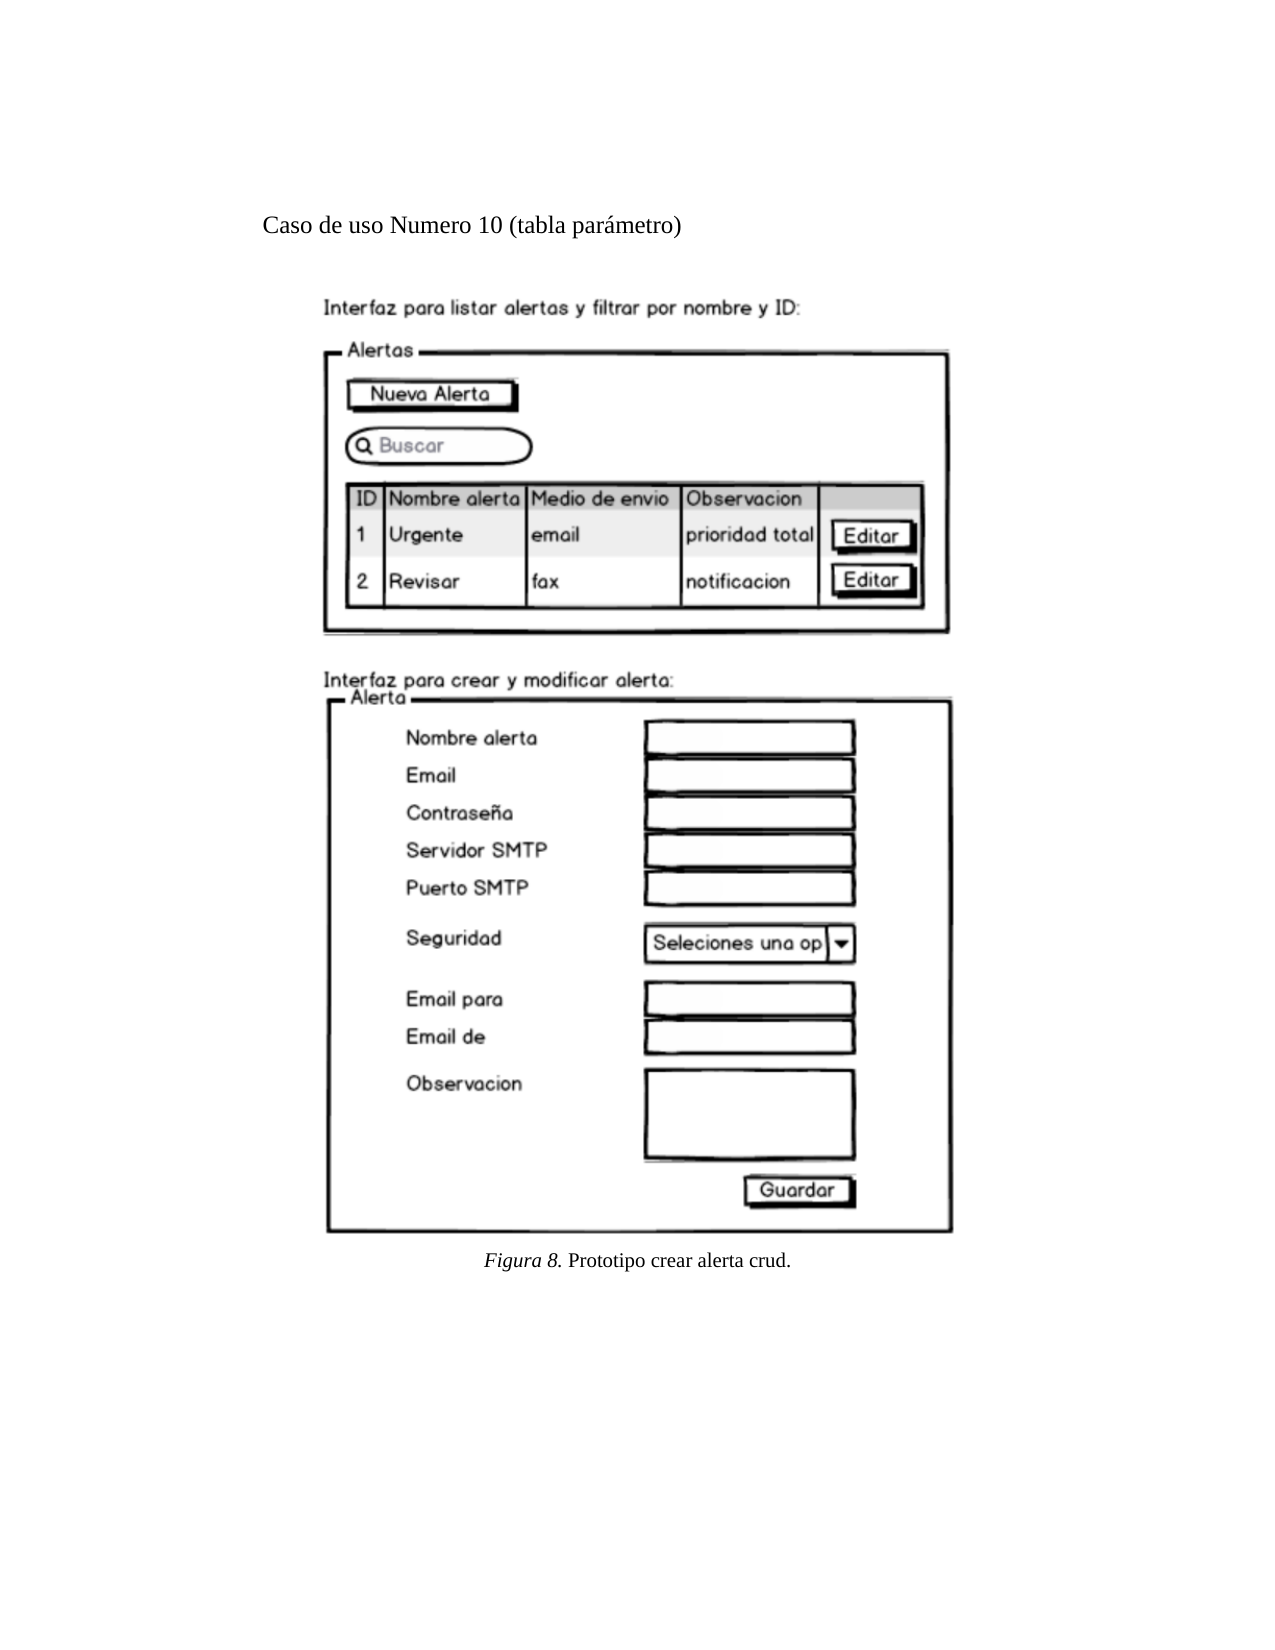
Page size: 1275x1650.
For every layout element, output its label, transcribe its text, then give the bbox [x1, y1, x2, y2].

text Caso de uso Numero 10 (tabla parámetro) [187, 210, 1087, 239]
text Figura 8. Prototipo crear alerta crud. [187, 1248, 1087, 1272]
picture [314, 292, 961, 1242]
